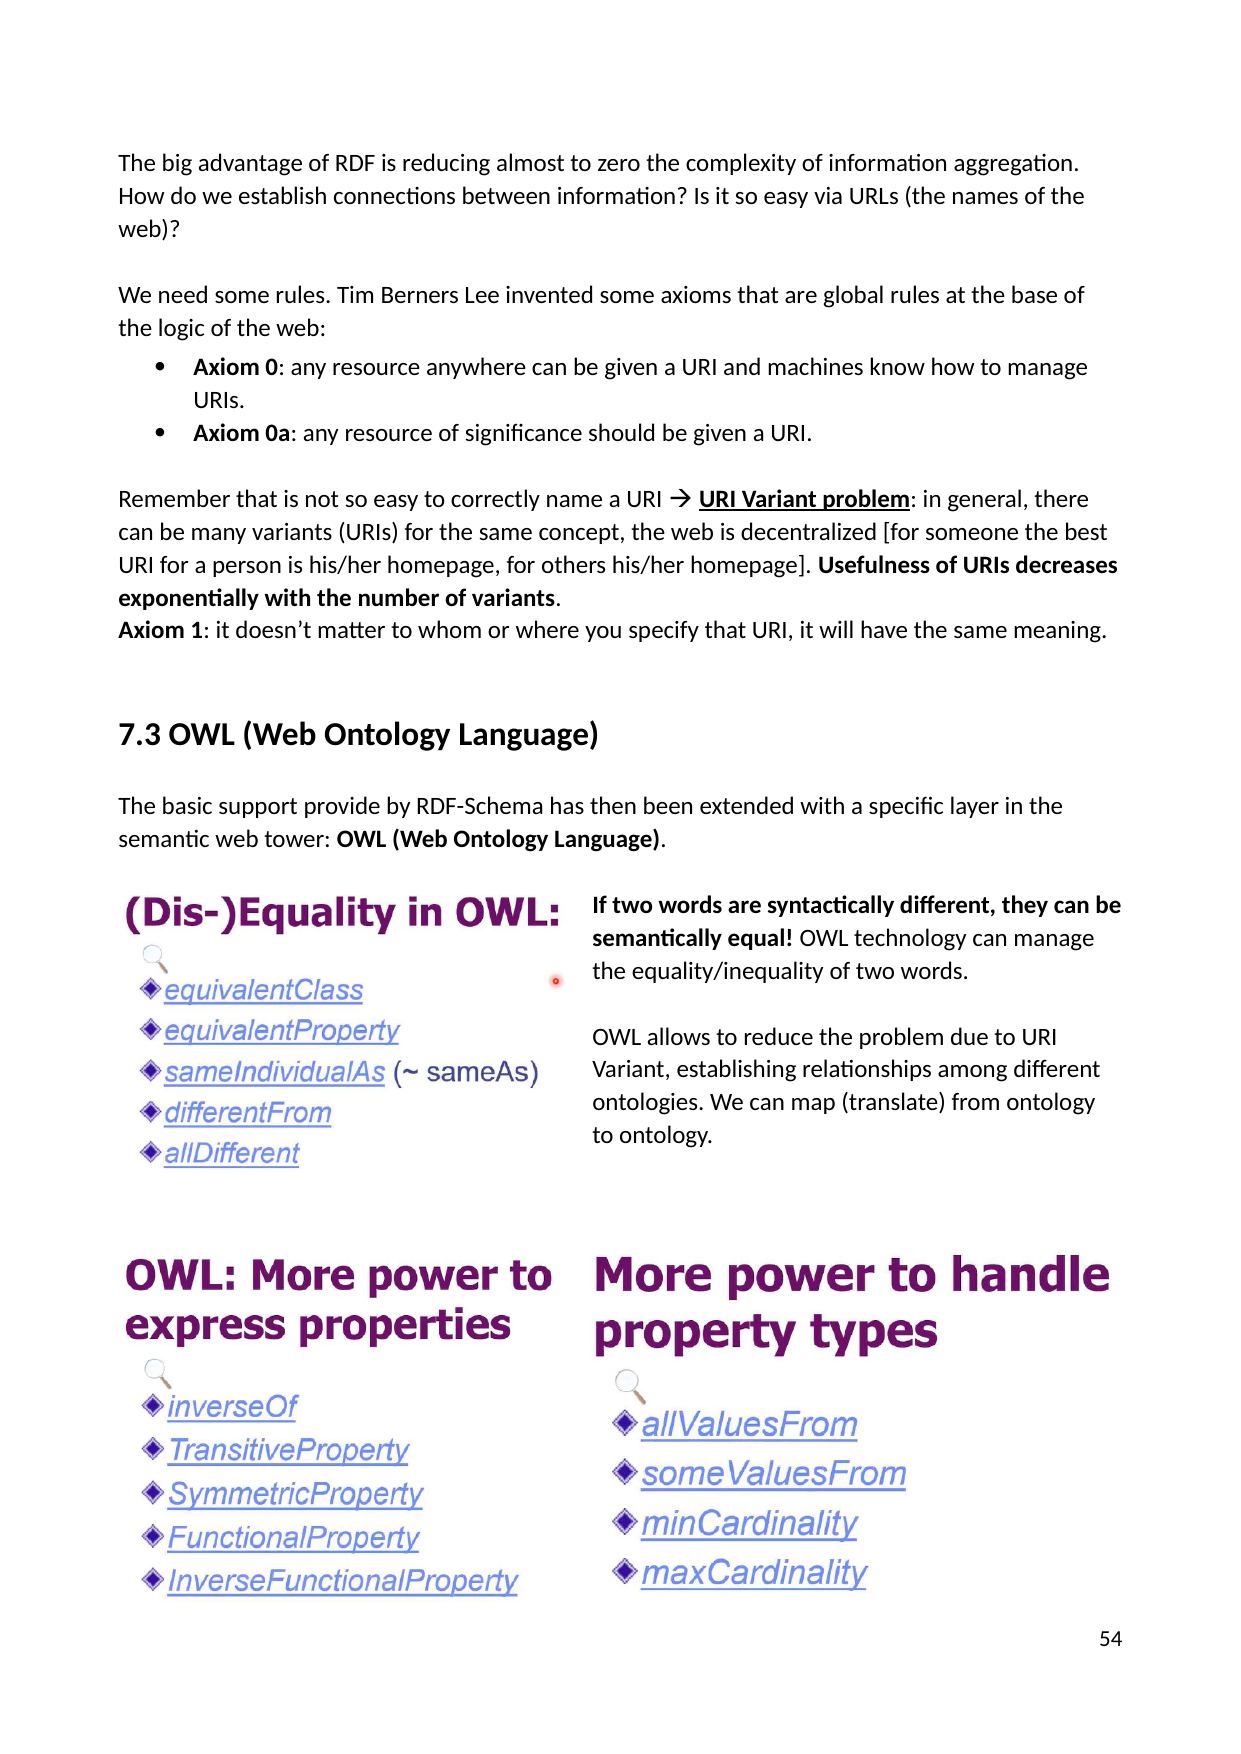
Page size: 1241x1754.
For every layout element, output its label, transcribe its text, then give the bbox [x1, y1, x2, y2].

text We need some rules. Tim Berners Lee invented some axioms that are global rules at the base of the logic of the web: [118, 279, 1122, 343]
text The basic support provide by RDF-Schema has then been extended with a specific layer in the semantic web tower: OWL (Web Ontology Language). [118, 790, 1122, 854]
text OWL allows to reduce the problem due to URI Variant, establishing relationships among different ontologies. We can map (translate) from ontology to ontology. [574, 1021, 1122, 1150]
picture [118, 1251, 555, 1611]
list Axiom 0a: any resource of significance should be given a URI. [156, 417, 1122, 448]
list Axiom 0: any resource anywhere can be given a URI and machines know how to manage URIs. [156, 351, 1122, 415]
picture [588, 1251, 1118, 1611]
text The big advantage of RDF is reducing almost to zero the complexity of information aggregation. How do we establish connections between information? Is it so easy via URLs (the names of the web)? [118, 148, 1122, 244]
picture [118, 889, 574, 1177]
text Remember that is not so easy to correctly name a URI URI Variant problem: in general, there can be many variants (URIs) for the same concept, the web is decentralized [for someone the best URI for a person is his/her homepage, for others his/her homepage]. Usefulness of URIs decreases exponentially with the number of variants. [118, 483, 1122, 612]
text Axiom 1: it doesn’t matter to whom or where you specify that URI, it will have the same meaning. [118, 615, 1122, 645]
text If two words are syntactically different, they can be semantically equal! OWL technology can manage the equality/inequality of two words. [574, 889, 1122, 985]
subtitle 7.3 OWL (Web Ontology Language) [118, 713, 1122, 754]
